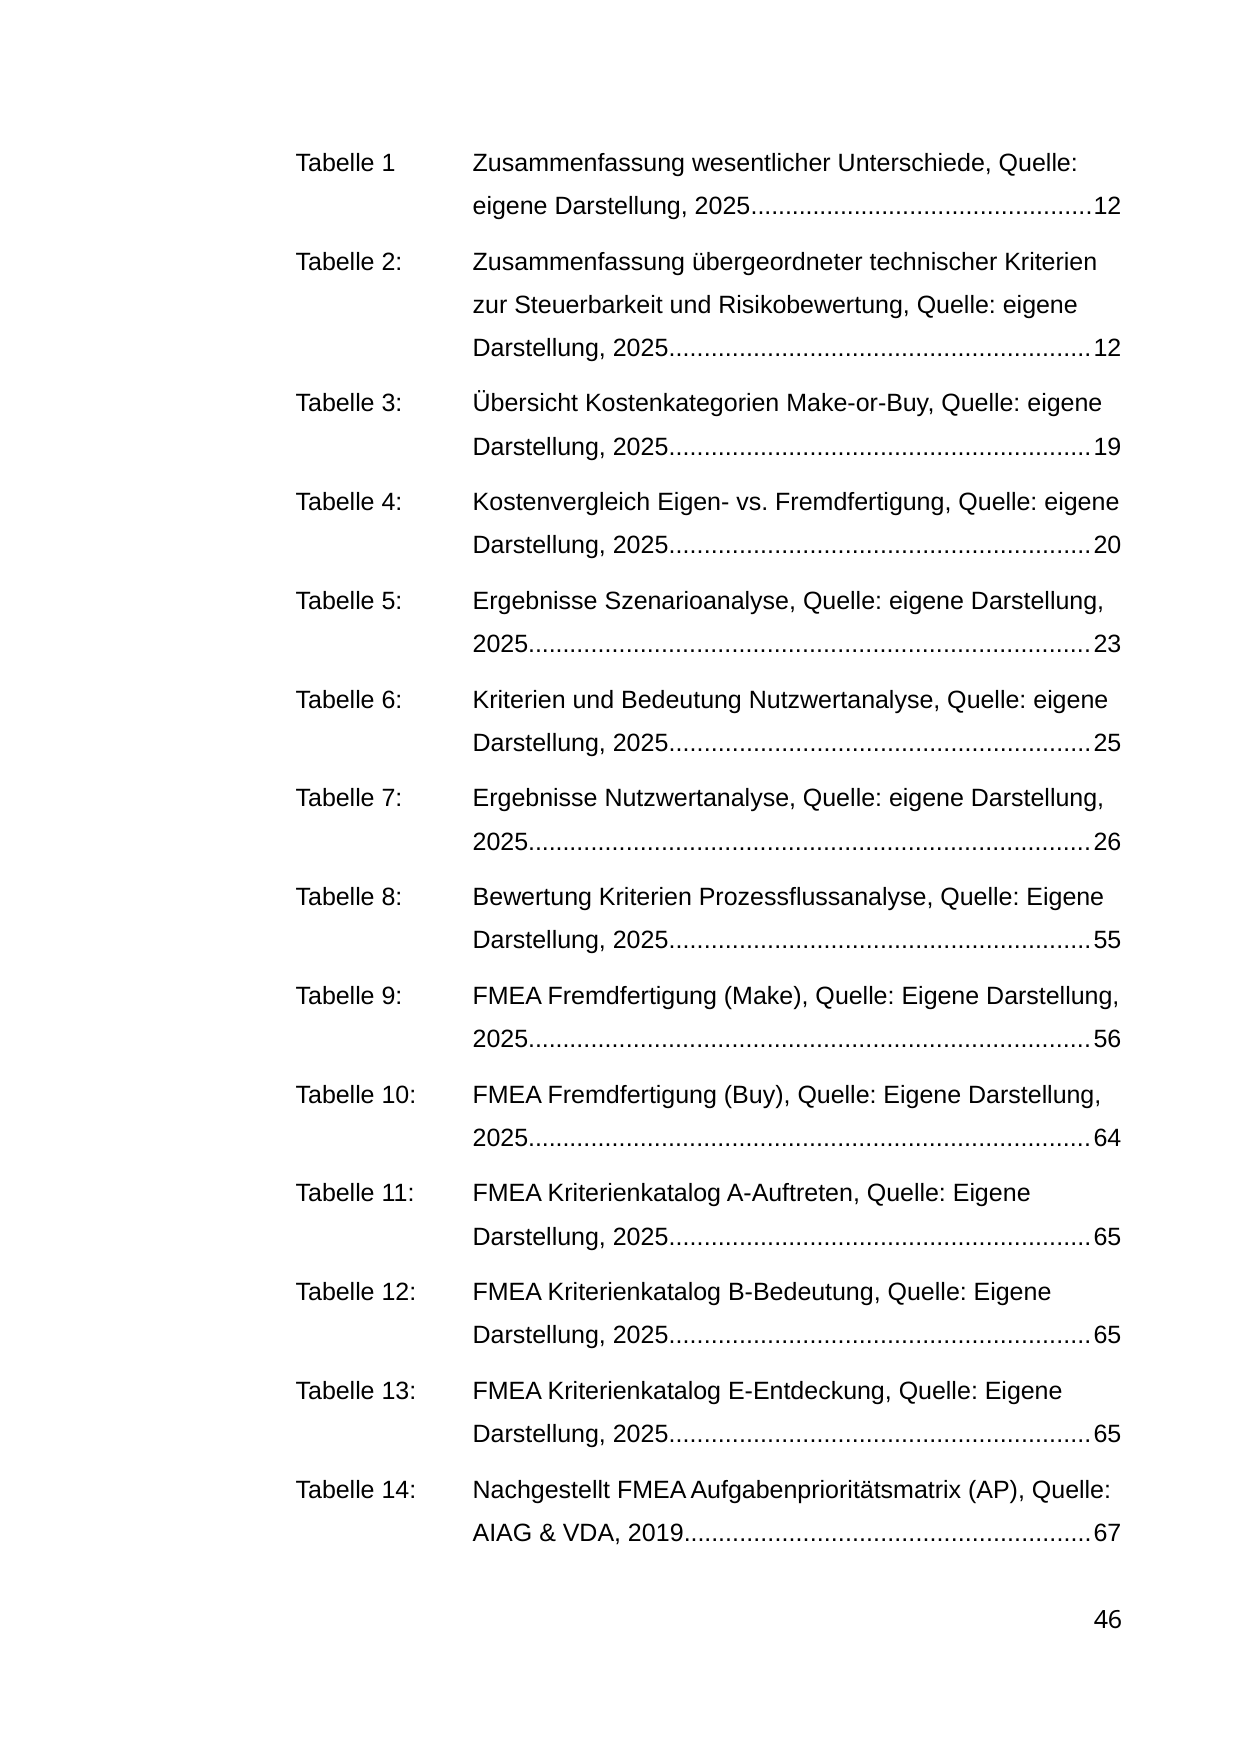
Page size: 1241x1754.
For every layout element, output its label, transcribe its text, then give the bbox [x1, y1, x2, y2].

text Tabelle 6: Kriterien und Bedeutung Nutzwertanalyse, Quelle: eigene Darstellung, 2025 25 [295, 684, 1122, 756]
text Tabelle 4: Kostenvergleich Eigen- vs. Fremdfertigung, Quelle: eigene Darstellung, 2025 20 [295, 487, 1122, 559]
text Tabelle 3: Übersicht Kostenkategorien Make-or-Buy, Quelle: eigene Darstellung, 2025 19 [295, 388, 1122, 460]
text Tabelle 9: FMEA Fremdfertigung (Make), Quelle: Eigene Darstellung, 2025 56 [295, 981, 1122, 1053]
text Tabelle 2: Zusammenfassung übergeordneter technischer Kriterien zur Steuerbarkeit und Risikobewertung, Quelle: eigene Darstellung, 2025 12 [295, 246, 1122, 361]
text Tabelle 7: Ergebnisse Nutzwertanalyse, Quelle: eigene Darstellung, 2025 26 [295, 783, 1122, 855]
text Tabelle 13: FMEA Kriterienkatalog E-Entdeckung, Quelle: Eigene Darstellung, 2025 65 [295, 1376, 1122, 1448]
text Tabelle 10: FMEA Fremdfertigung (Buy), Quelle: Eigene Darstellung, 2025 64 [295, 1079, 1122, 1151]
text Tabelle 8: Bewertung Kriterien Prozessflussanalyse, Quelle: Eigene Darstellung, 2025 55 [295, 882, 1122, 954]
text Tabelle 5: Ergebnisse Szenarioanalyse, Quelle: eigene Darstellung, 2025 23 [295, 586, 1122, 658]
text Tabelle 12: FMEA Kriterienkatalog B-Bedeutung, Quelle: Eigene Darstellung, 2025 65 [295, 1277, 1122, 1349]
text Tabelle 11: FMEA Kriterienkatalog A-Auftreten, Quelle: Eigene Darstellung, 2025 65 [295, 1178, 1122, 1250]
text Tabelle 1 Zusammenfassung wesentlicher Unterschiede, Quelle: eigene Darstellung, 2025 12 [295, 148, 1122, 219]
text Tabelle 14: Nachgestellt FMEA Aufgabenprioritätsmatrix (AP), Quelle: AIAG & VDA, 2019 67 [295, 1474, 1122, 1546]
